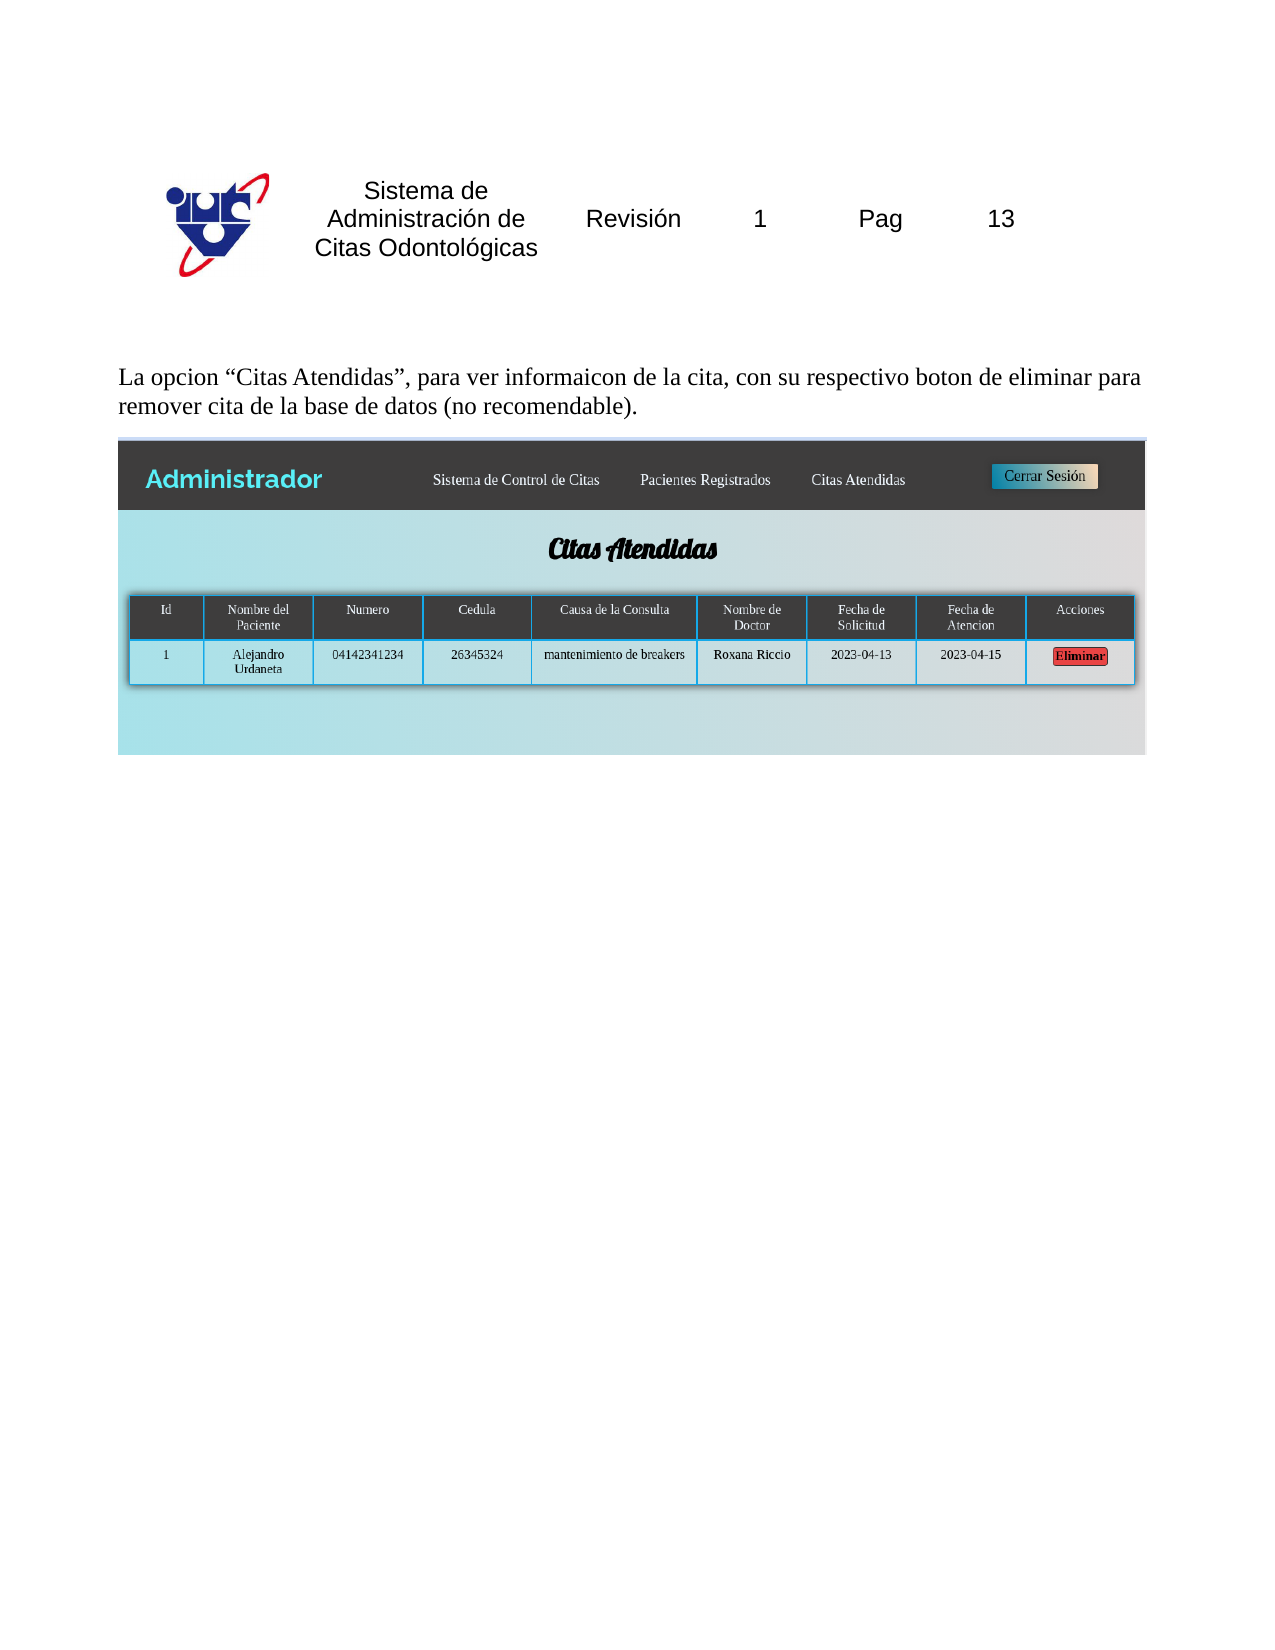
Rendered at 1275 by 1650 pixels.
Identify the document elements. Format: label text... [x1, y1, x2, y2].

table_header 13 [941, 147, 1061, 304]
picture [166, 173, 270, 277]
table_header Pag [820, 147, 941, 304]
table_header [106, 147, 285, 304]
text La opcion “Citas Atendidas”, para ver informaicon de la cita, con su respectivo boton de eliminar para remover cita de la base de datos (no recomendable). [118, 362, 1157, 419]
picture [118, 437, 1147, 755]
table_header Revisión [568, 147, 700, 304]
table_header Sistema de Administración de Citas Odontológicas [285, 147, 567, 304]
table_header 1 [700, 147, 820, 304]
